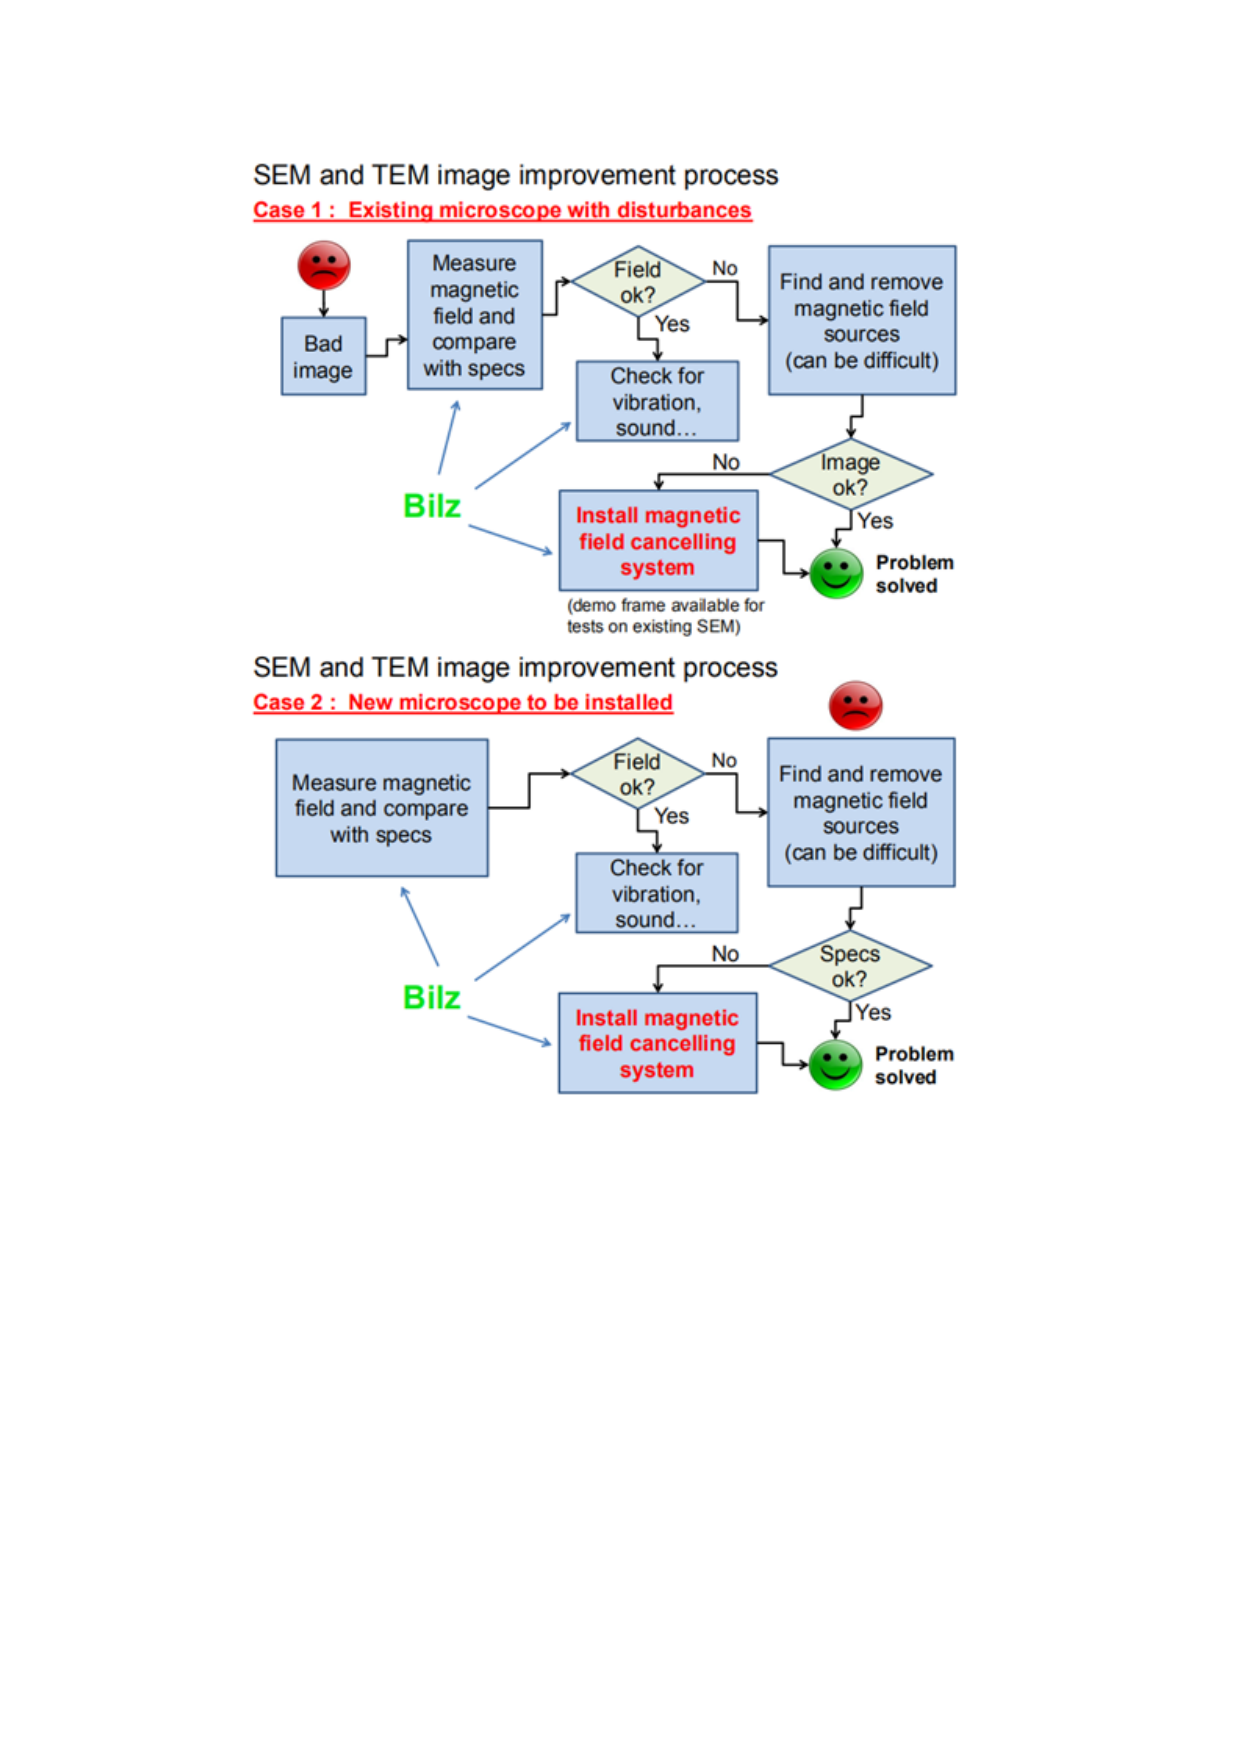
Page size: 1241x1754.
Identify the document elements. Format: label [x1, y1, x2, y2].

picture [229, 162, 1011, 640]
picture [229, 649, 1011, 1107]
